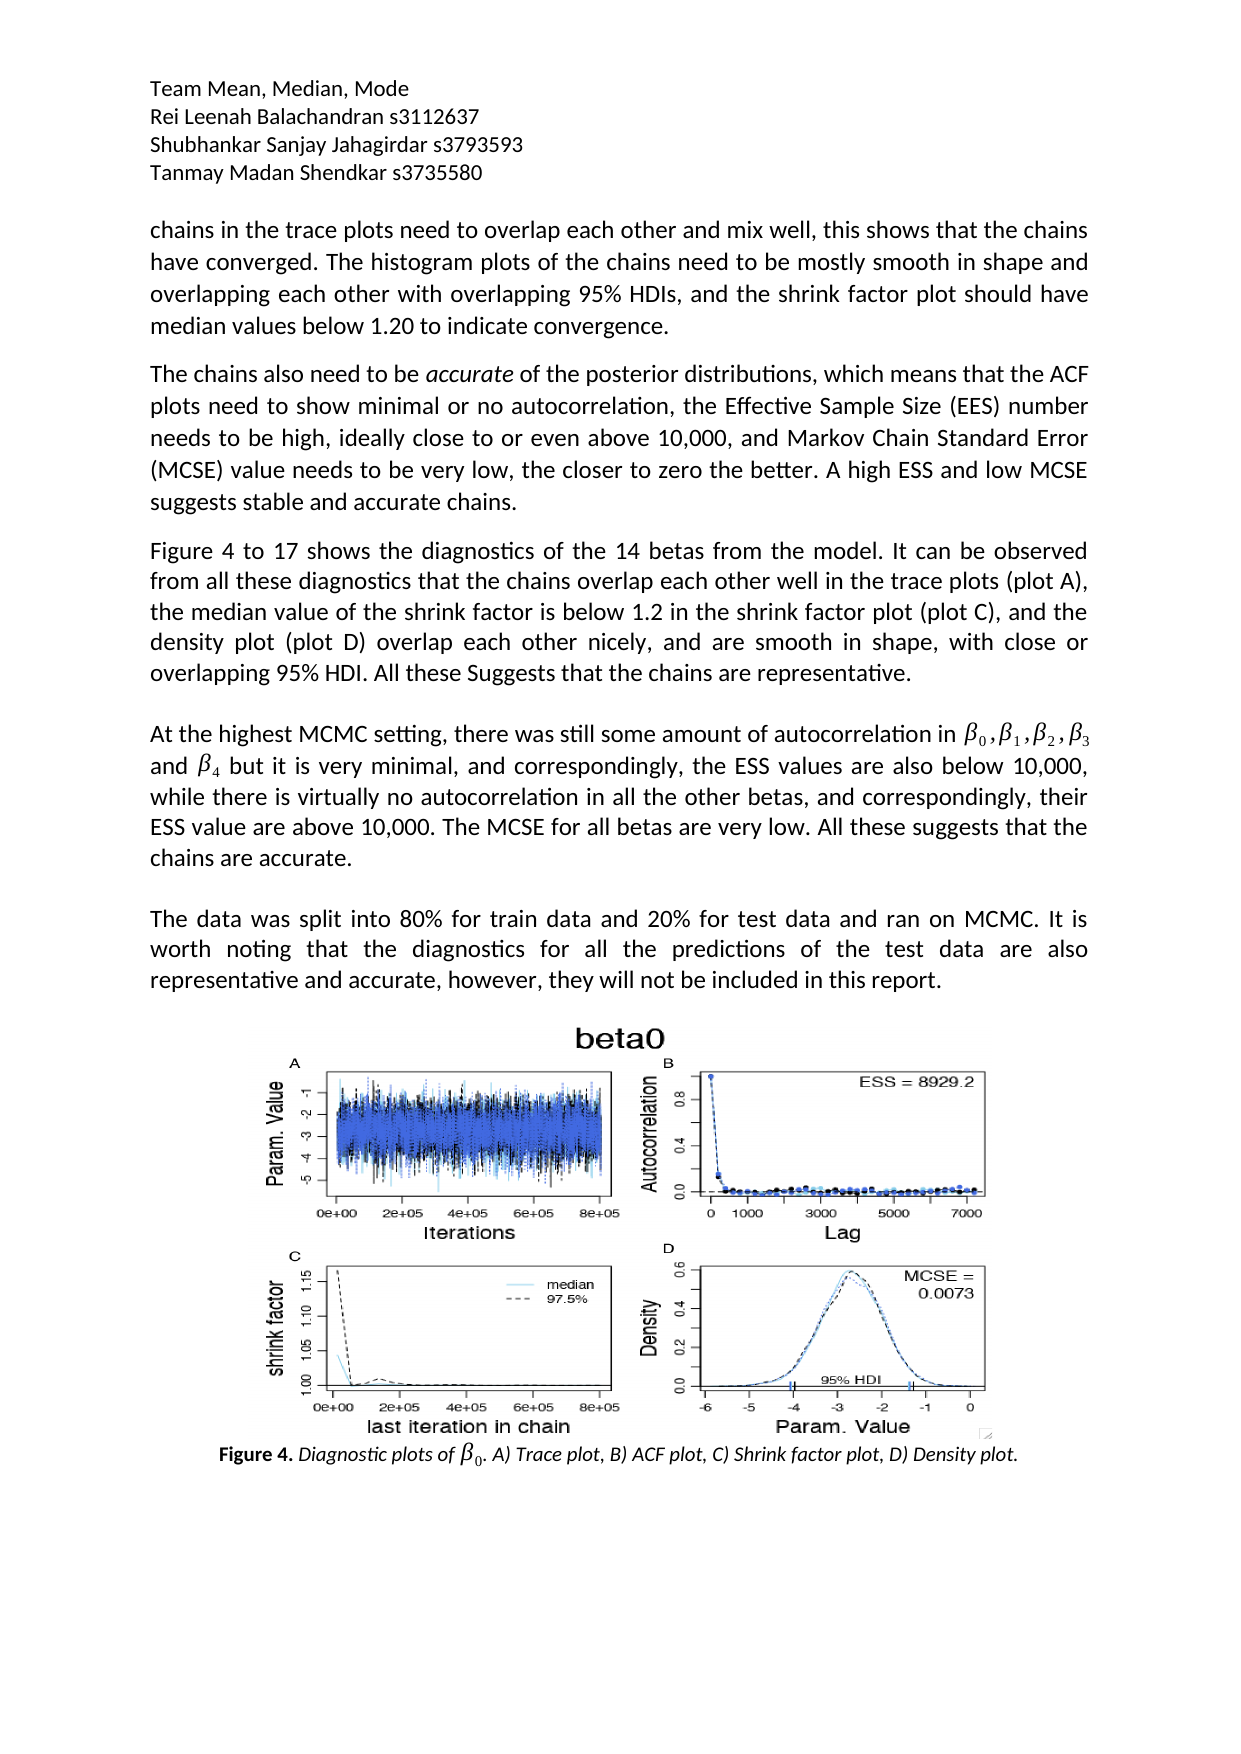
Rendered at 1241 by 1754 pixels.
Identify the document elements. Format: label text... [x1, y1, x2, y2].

text At the highest MCMC setting, there was still some amount of autocorrelation in and but it is very minimal, and correspondingly, the ESS values are also below 10,000, while there is virtually no autocorrelation in all the other betas, and correspondingly, their ESS value are above 10,000. The MCSE for all betas are very low. All these suggests that the chains are accurate. [150, 718, 1090, 872]
text The data was split into 80% for train data and 20% for test data and ran on MCMC. It is worth noting that the diagnostics for all the predictions of the test data are also representative and accurate, however, they will not be included in this report. [150, 903, 1090, 994]
text The chains also need to be accurate of the posterior distributions, which means that the ACF plots need to show minimal or no autocorrelation, the Effective Sample Size (EES) number needs to be high, ideally close to or even above 10,000, and Markov Chain Standard Error (MCSE) value needs to be very low, the closer to zero the better. A high ESS and low MCSE suggests stable and accurate chains. [150, 358, 1090, 517]
text Figure 4 to 17 shows the diagnostics of the 14 betas from the model. It can be observed from all these diagnostics that the chains overlap each other well in the trace plots (plot A), the median value of the shrink factor is below 1.2 in the shrink factor plot (plot C), and the density plot (plot D) overlap each other nicely, and are smooth in shape, with close or overlapping 95% HDI. All these Suggests that the chains are representative. [150, 535, 1090, 688]
picture [248, 1025, 993, 1439]
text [150, 214, 1090, 340]
text Figure 4. Diagnostic plots of . A) Trace plot, B) ACF plot, C) Shrink factor plot, D) Density plot. [150, 1438, 1090, 1470]
